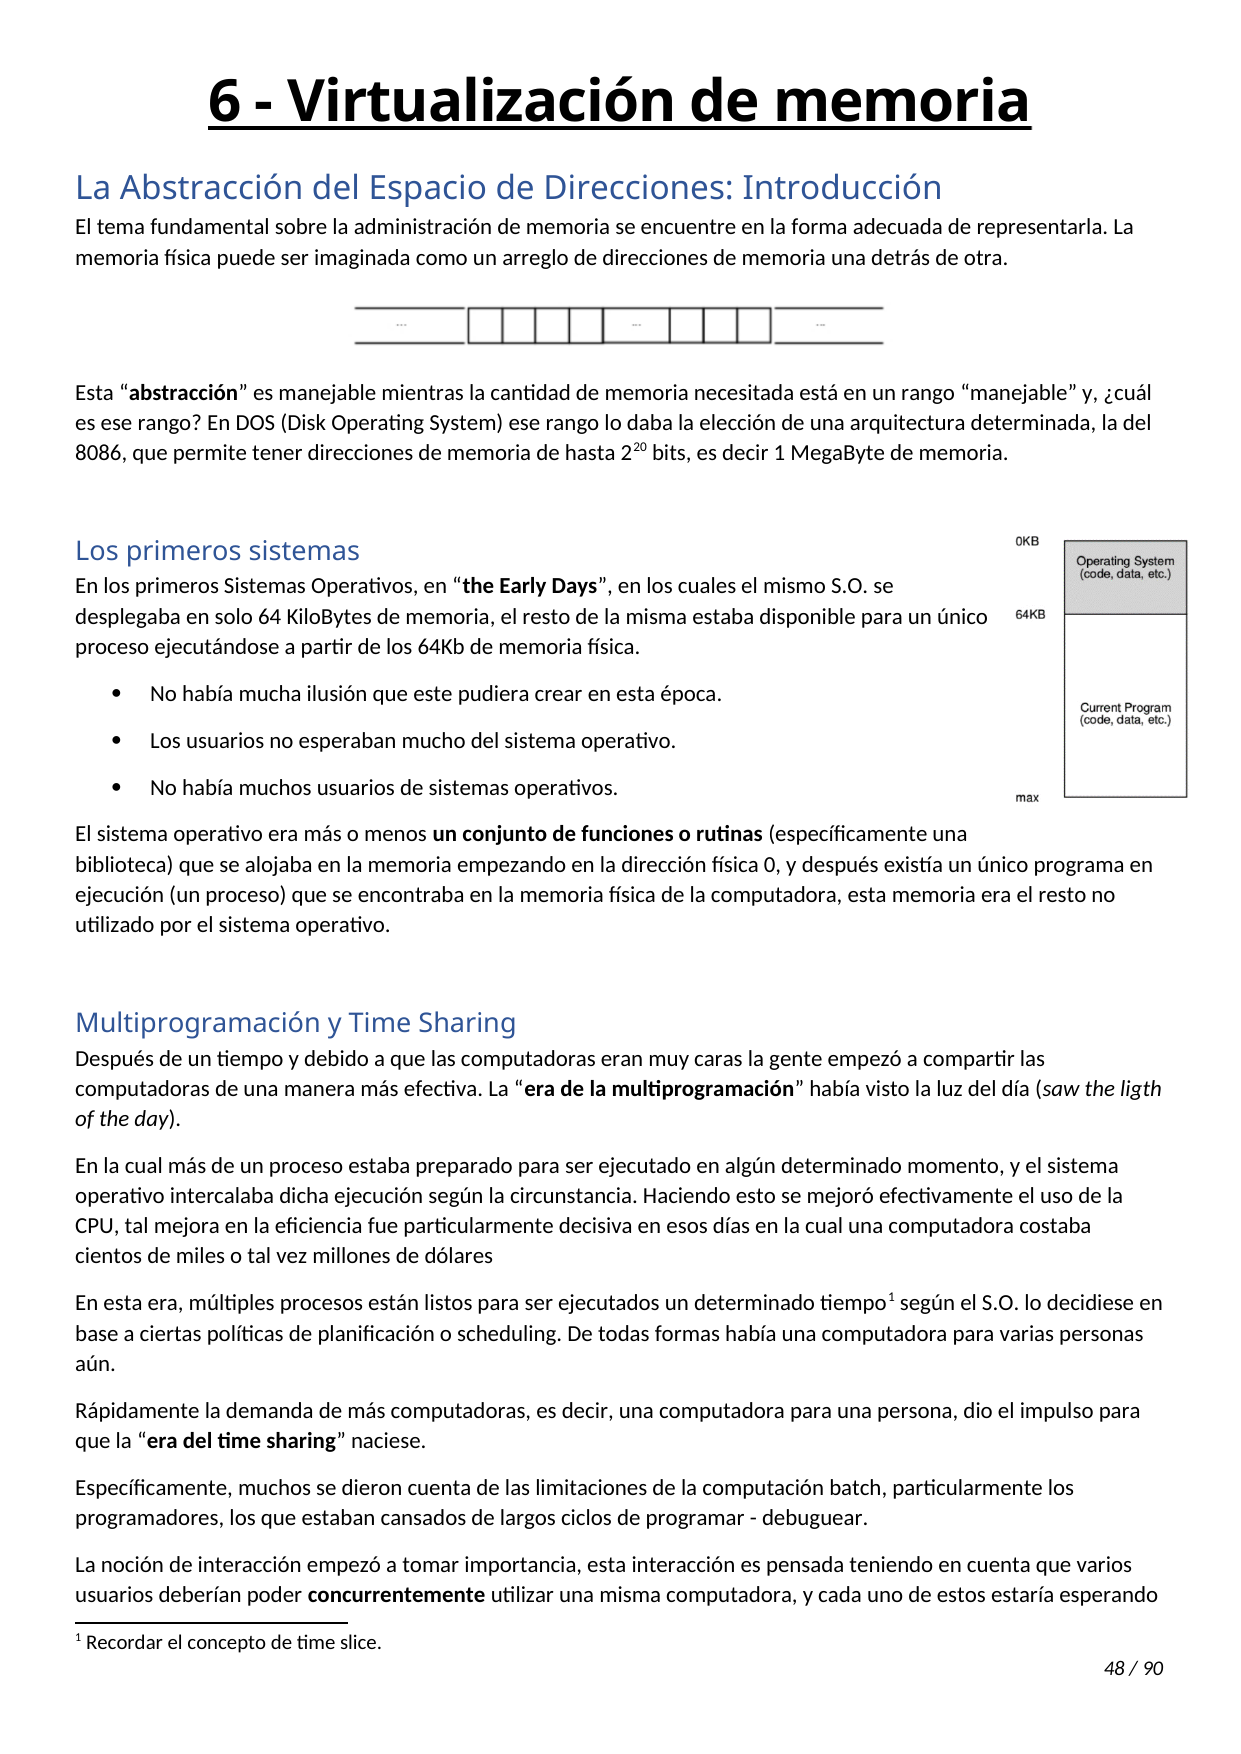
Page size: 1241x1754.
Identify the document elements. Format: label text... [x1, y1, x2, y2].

text En la cual más de un proceso estaba preparado para ser ejecutado en algún determinado momento, y el sistema operativo intercalaba dicha ejecución según la circunstancia. Haciendo esto se mejoró efectivamente el uso de la CPU, tal mejora en la eficiencia fue particularmente decisiva en esos días en la cual una computadora costaba cientos de miles o tal vez millones de dólares [75, 1151, 1165, 1270]
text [75, 1550, 1165, 1608]
text Esta “abstracción” es manejable mientras la cantidad de memoria necesitada está en un rango “manejable” y, ¿cuál es ese rango? En DOS (Disk Operating System) ese rango lo daba la elección de una arquitectura determinada, la del 8086, que permite tener direcciones de memoria de hasta 220 bits, es decir 1 MegaByte de memoria. [75, 378, 1165, 466]
title 6 - Virtualización de memoria [75, 59, 1165, 138]
subtitle Los primeros sistemas [75, 532, 1008, 569]
picture [1008, 528, 1190, 807]
text Rápidamente la demanda de más computadoras, es decir, una computadora para una persona, dio el impulso para que la “era del time sharing” naciese. [75, 1396, 1165, 1454]
subtitle Multiprogramación y Time Sharing [75, 1004, 1165, 1041]
subtitle La Abstracción del Espacio de Direcciones: Introducción [75, 163, 1165, 209]
text En esta era, múltiples procesos están listos para ser ejecutados un determinado tiempo según el S.O. lo decidiese en base a ciertas políticas de planificación o scheduling. De todas formas había una computadora para varias personas aún. [75, 1288, 1165, 1377]
text En los primeros Sistemas Operativos, en “the Early Days”, en los cuales el mismo S.O. se desplegaba en solo 64 KiloBytes de memoria, el resto de la misma estaba disponible para un único proceso ejecutándose a partir de los 64Kb de memoria física. [75, 572, 1008, 660]
text El tema fundamental sobre la administración de memoria se encuentre en la forma adecuada de representarla. La memoria física puede ser imaginada como un arreglo de direcciones de memoria una detrás de otra. [75, 212, 1165, 271]
picture [342, 289, 899, 359]
text Específicamente, muchos se dieron cuenta de las limitaciones de la computación batch, particularmente los programadores, los que estaban cansados de largos ciclos de programar - debuguear. [75, 1473, 1165, 1531]
list No había muchos usuarios de sistemas operativos. [112, 773, 1008, 801]
text Después de un tiempo y debido a que las computadoras eran muy caras la gente empezó a compartir las computadoras de una manera más efectiva. La “era de la multiprogramación” había visto la luz del día (saw the ligth of the day). [75, 1044, 1165, 1132]
text El sistema operativo era más o menos un conjunto de funciones o rutinas (específicamente una biblioteca) que se alojaba en la memoria empezando en la dirección física 0, y después existía un único programa en ejecución (un proceso) que se encontraba en la memoria física de la computadora, esta memoria era el resto no utilizado por el sistema operativo. [75, 819, 1165, 938]
list Los usuarios no esperaban mucho del sistema operativo. [112, 726, 1008, 754]
list No había mucha ilusión que este pudiera crear en esta época. [112, 679, 1008, 707]
